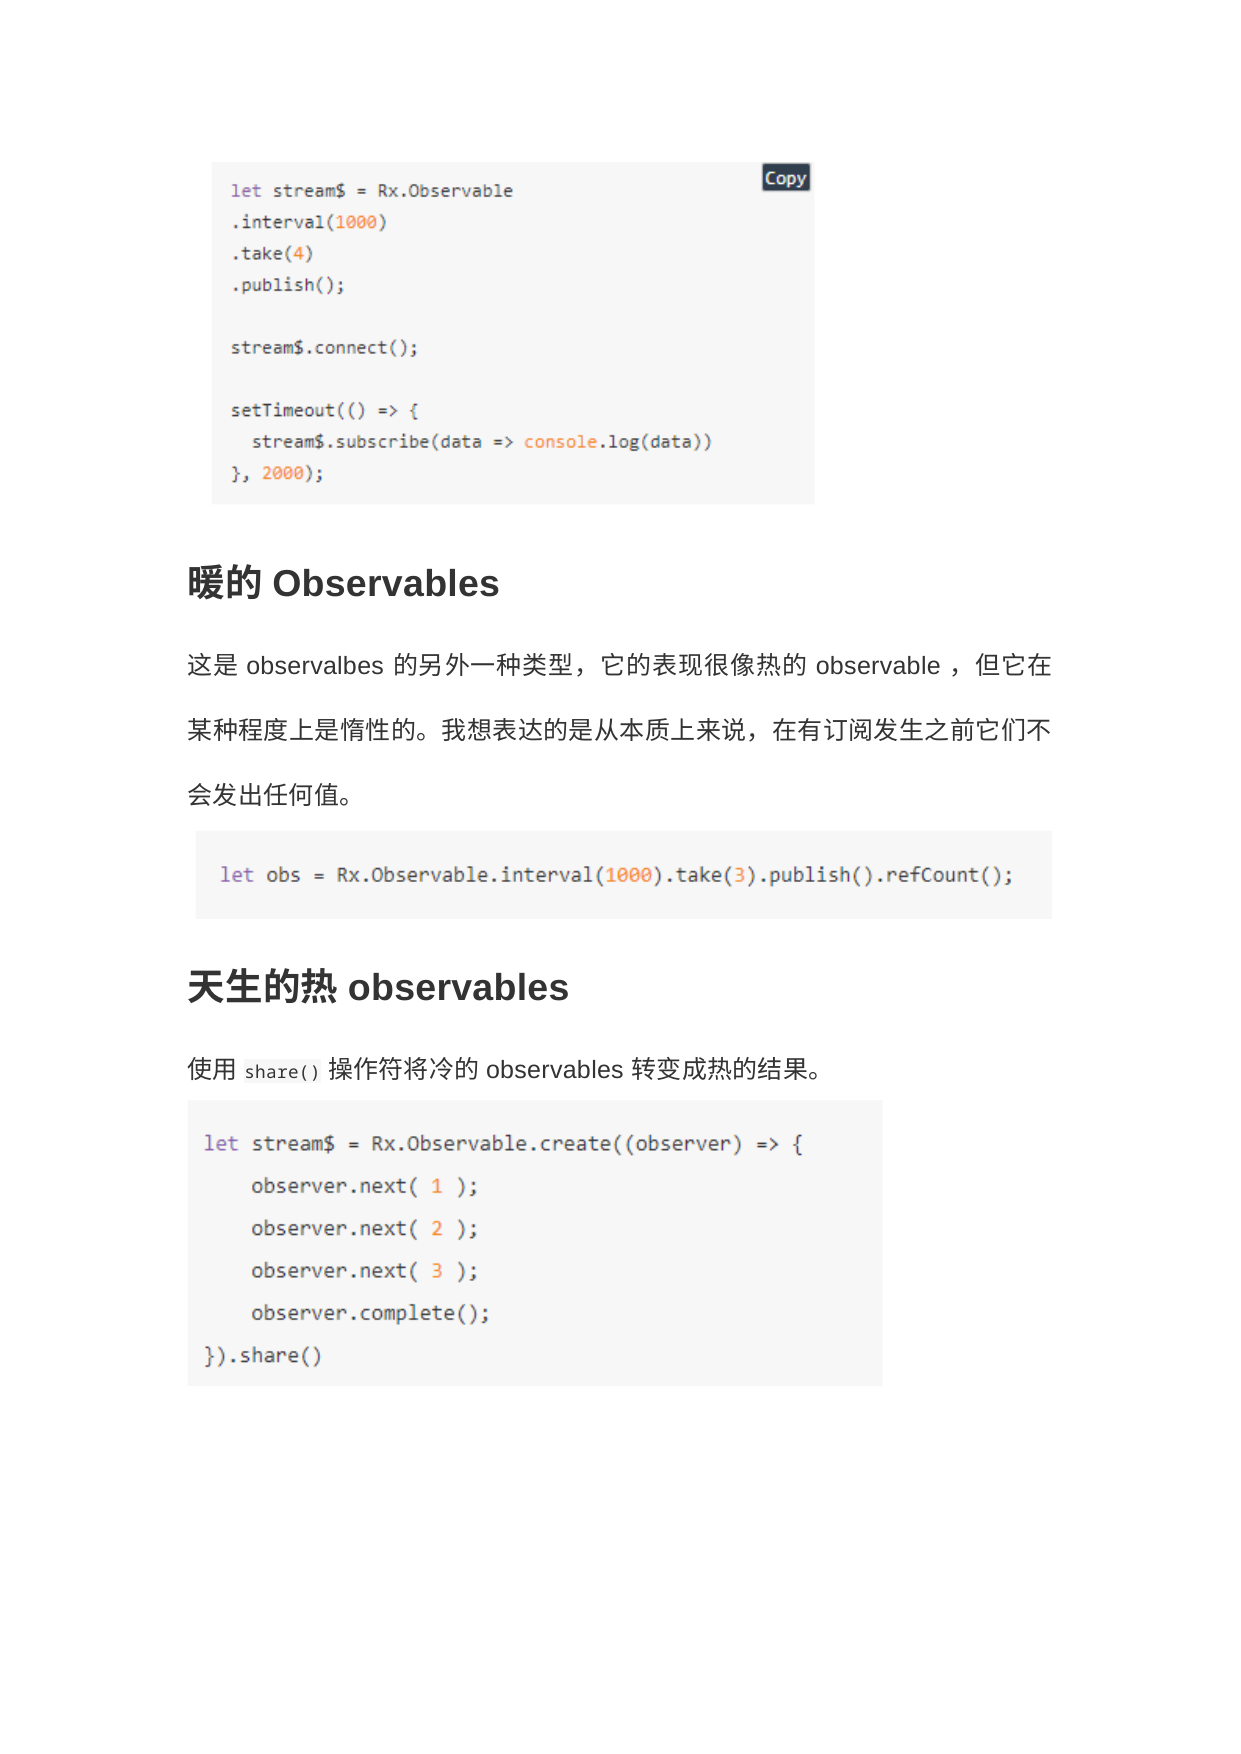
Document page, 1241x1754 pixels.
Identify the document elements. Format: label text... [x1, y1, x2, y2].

picture [187, 162, 832, 506]
picture [187, 1100, 883, 1386]
text 使用 share() 操作符将冷的 observables 转变成热的结果。 [187, 1035, 1053, 1100]
picture [187, 826, 1052, 919]
subtitle 天生的热 observables [187, 951, 1053, 1016]
subtitle 暖的 Observables [187, 547, 1053, 612]
text 这是 observalbes 的另外一种类型，它的表现很像热的 observable ，但它在某种程度上是惰性的。我想表达的是从本质上来说，在有订阅发生之前它们不会发出任何值。 [187, 631, 1053, 826]
